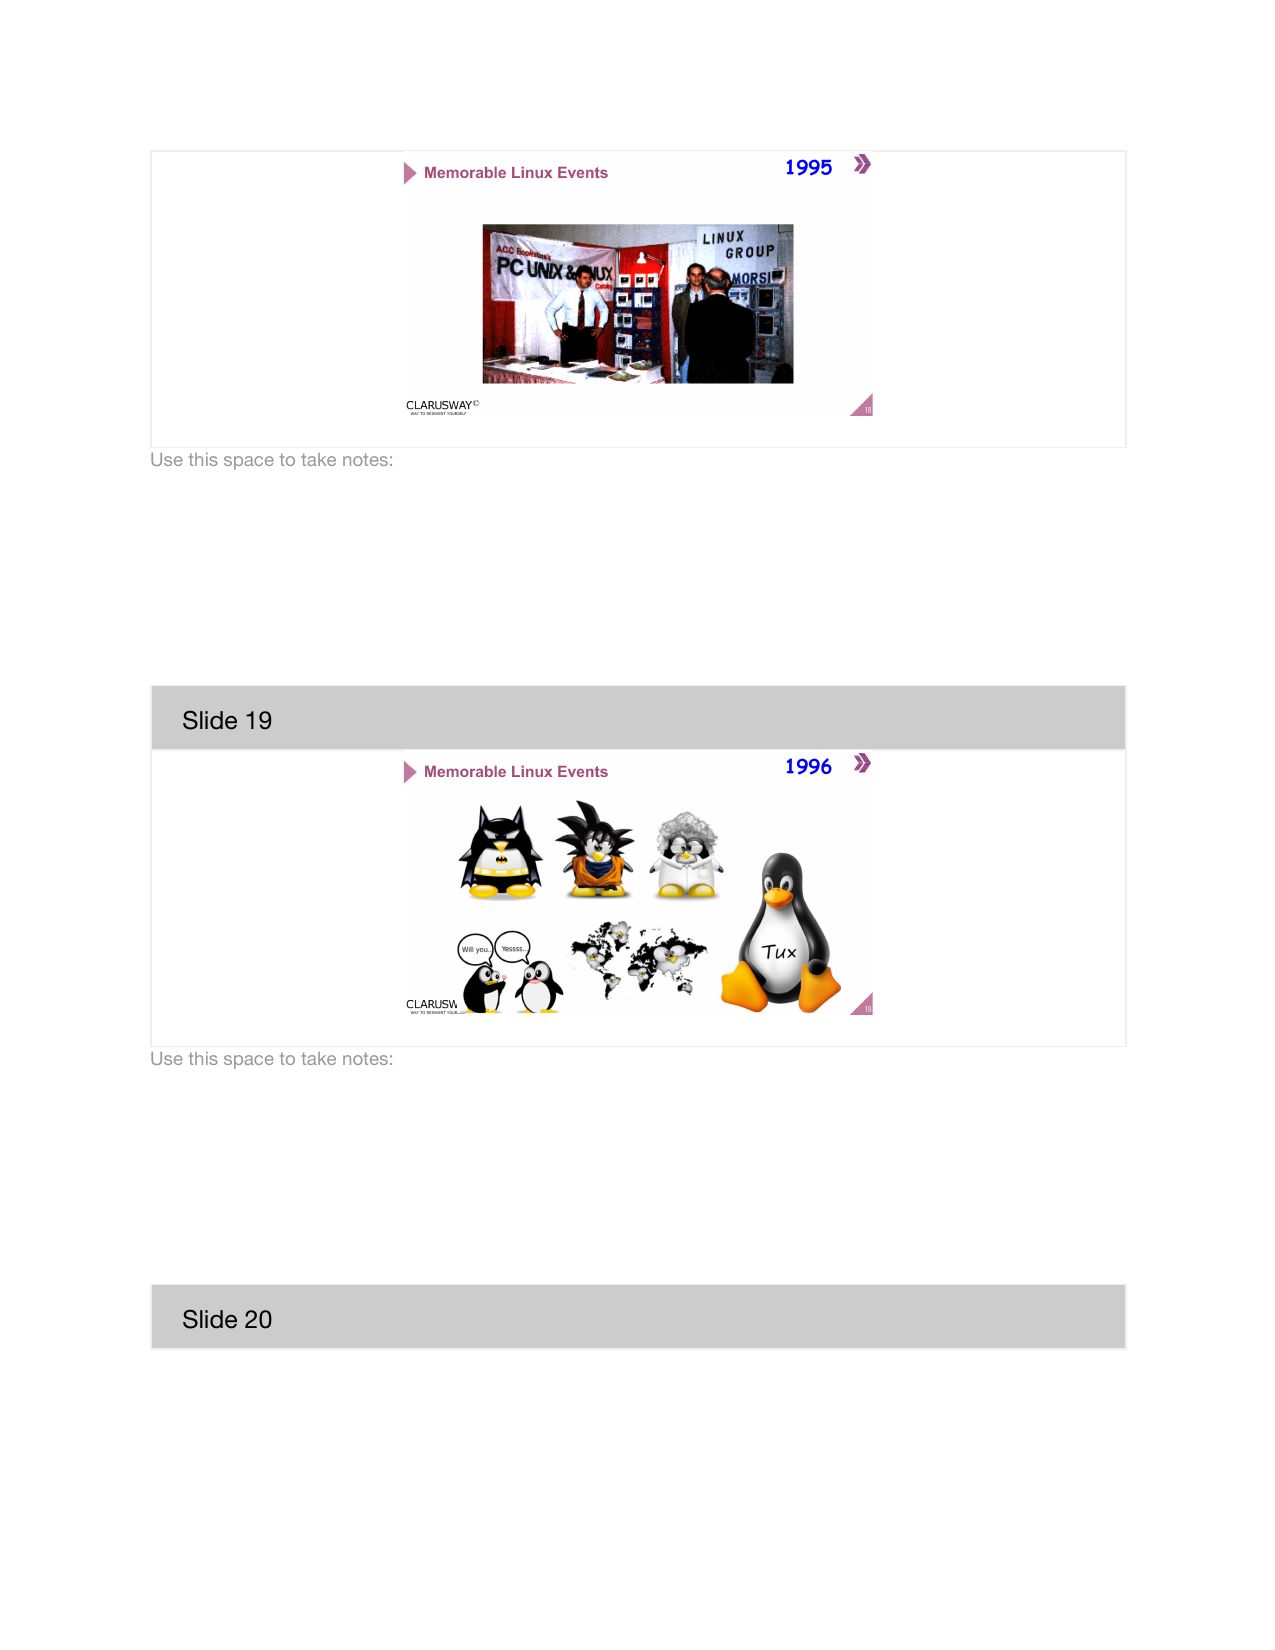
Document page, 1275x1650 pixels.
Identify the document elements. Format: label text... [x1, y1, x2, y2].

table_cell [152, 751, 1125, 1046]
table_cell [152, 152, 1125, 447]
table_header Slide 19 [152, 686, 1125, 749]
picture [403, 750, 873, 1015]
text Use this space to take notes: [150, 448, 1125, 472]
table_header Slide 20 [152, 1285, 1125, 1348]
text Use this space to take notes: [150, 1047, 1125, 1071]
picture [403, 151, 873, 416]
